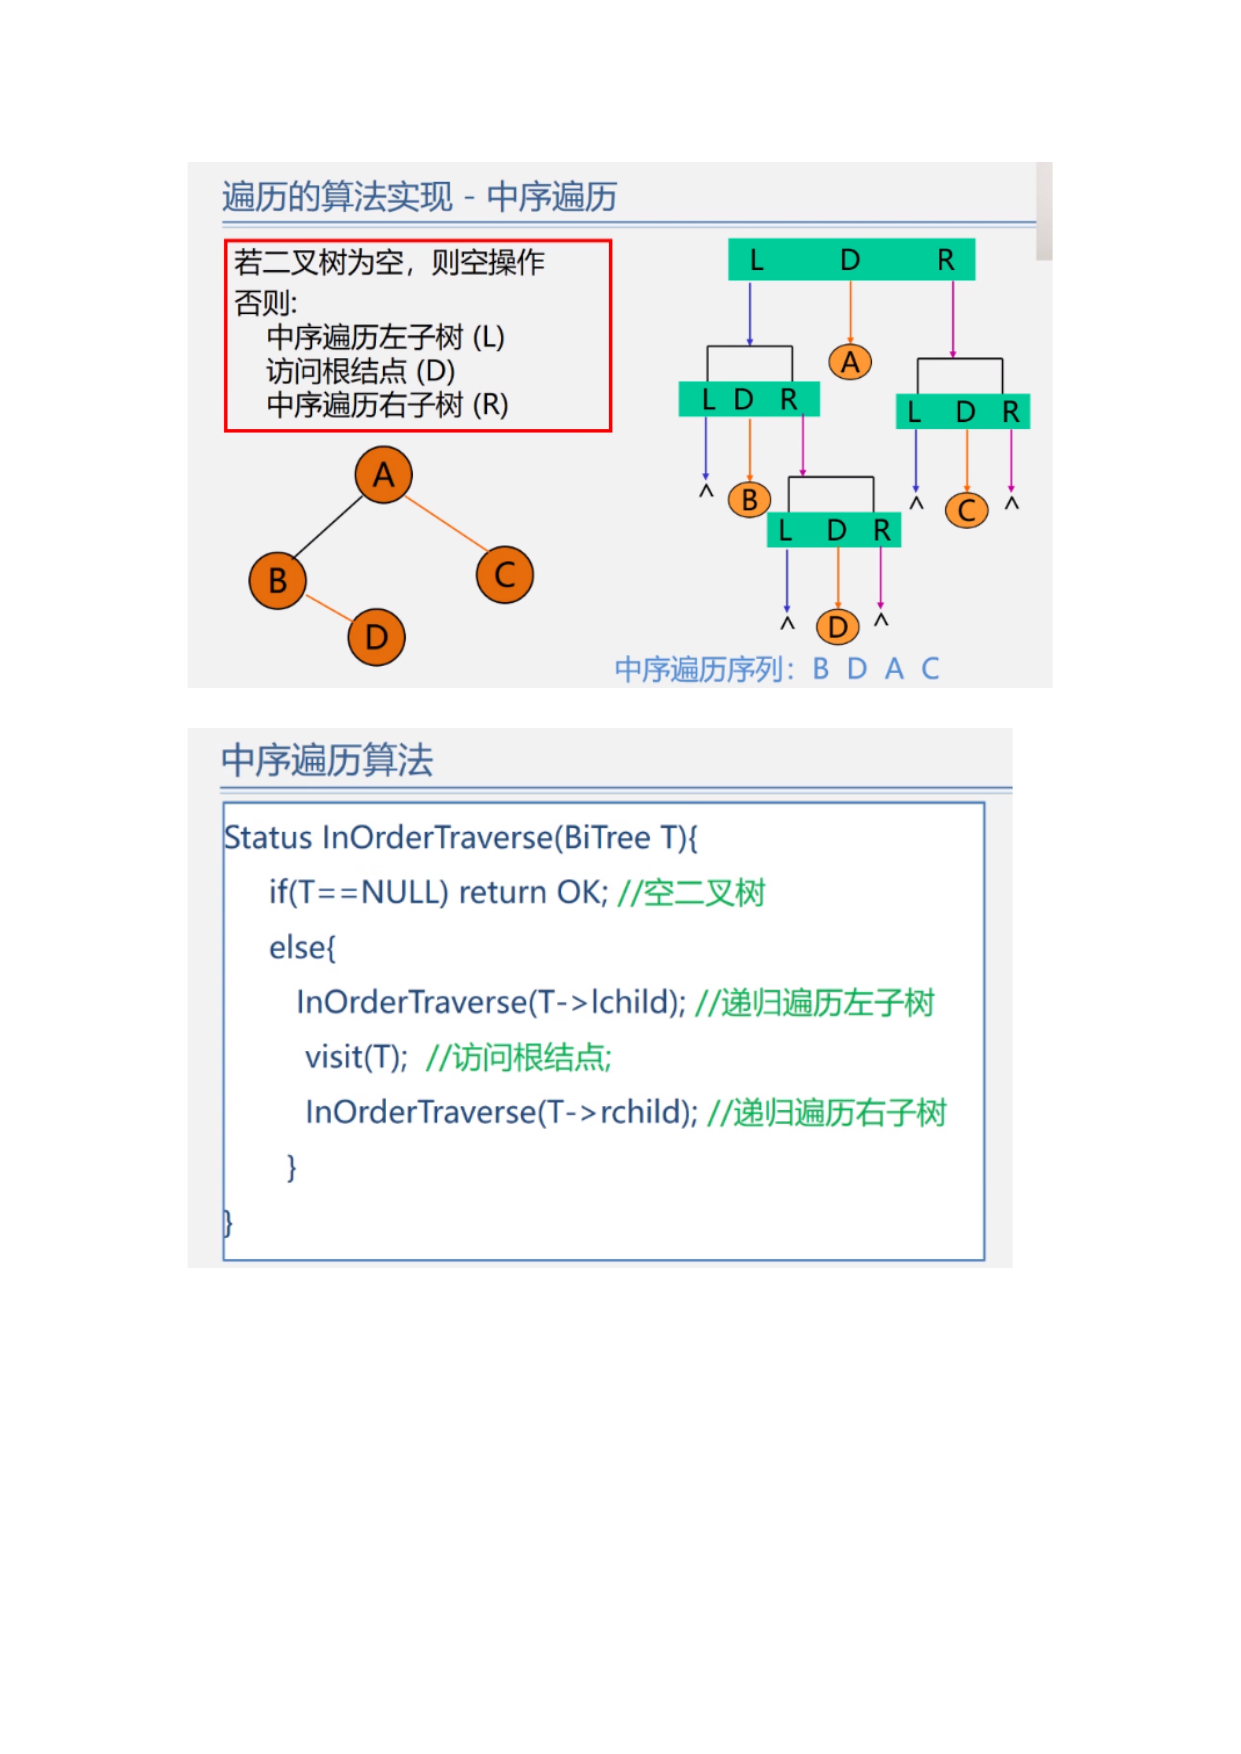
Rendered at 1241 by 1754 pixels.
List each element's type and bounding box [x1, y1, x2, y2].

picture [187, 728, 1013, 1268]
picture [187, 162, 1053, 688]
